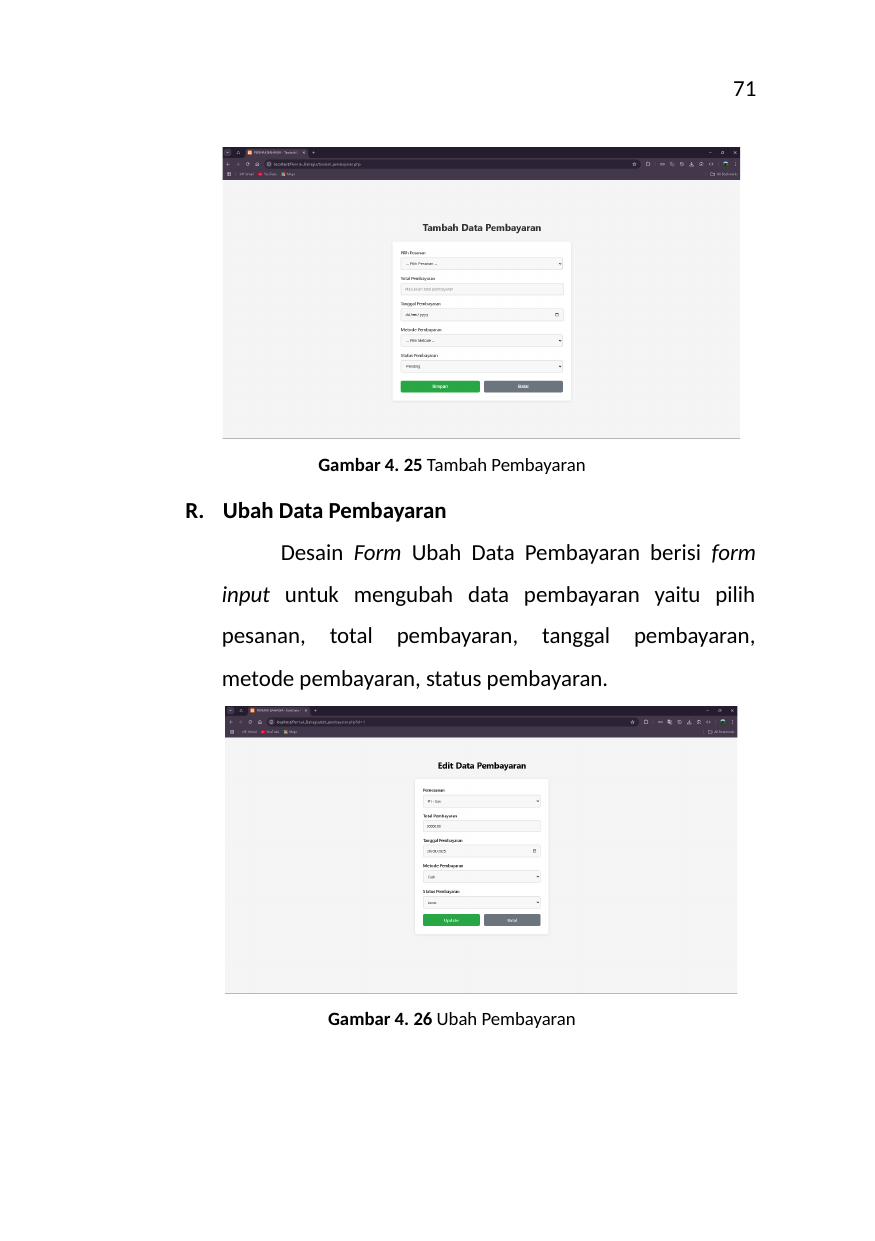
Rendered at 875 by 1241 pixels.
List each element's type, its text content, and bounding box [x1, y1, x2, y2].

list Ubah Data Pembayaran [185, 497, 756, 524]
picture [222, 147, 741, 439]
picture [225, 706, 738, 994]
text Gambar 4. 25 Tambah Pembayaran [148, 453, 756, 476]
text Desain Form Ubah Data Pembayaran berisi form input untuk mengubah data pembayaran yaitu pilih pesanan, total pembayaran, tanggal pembayaran, metode pembayaran, status pembayaran. [222, 538, 756, 692]
text Gambar 4. 26 Ubah Pembayaran [148, 1007, 756, 1030]
